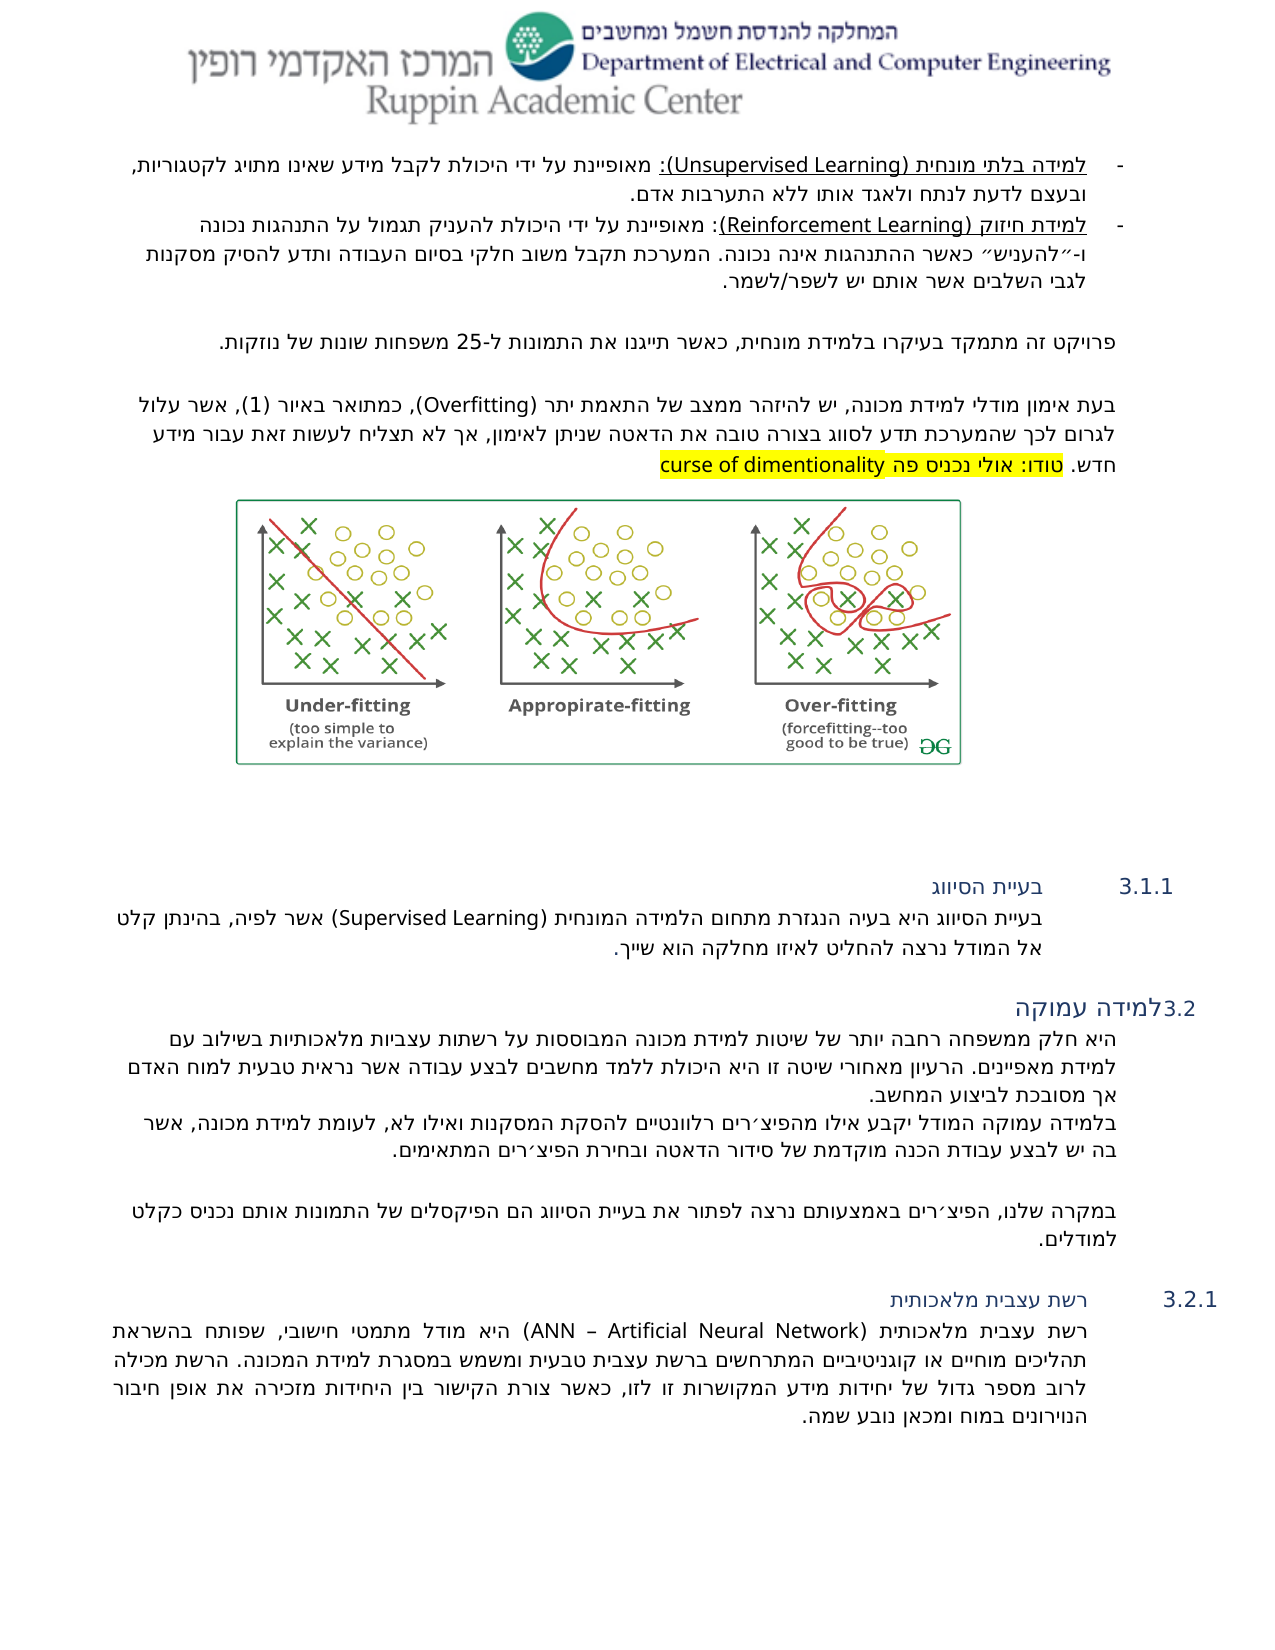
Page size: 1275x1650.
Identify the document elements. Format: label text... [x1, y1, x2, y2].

picture [150, 9, 1125, 128]
list רשת עצבית מלאכותית (ANN – Artificial Neural Network) היא מודל מתמטי חישובי, שפותח בהשראת תהליכים מוחיים או קוגניטיביים המתרחשים ברשת עצבית טבעית ומשמש במסגרת למידת המכונה. הרשת מכילה לרוב מספר גדול של יחידות מידע המקושרות זו לזו, כאשר צורת הקישור בין היחידות מזכירה את אופן חיבור הנוירונים במוח ומכאן נובע שמה. [112, 1316, 1088, 1428]
list בעיית הסיווג היא בעיה הנגזרת מתחום הלמידה המונחית (Supervised Learning) אשר לפיה, בהינתן קלט אל המודל נרצה להחליט לאיזו מחלקה הוא שייך. [112, 903, 1043, 961]
list במקרה שלנו, הפיצ׳רים באמצעותם נרצה לפתור את בעיית הסיווג הם הפיקסלים של התמונות אותם נכניס כקלט למודלים. [112, 1199, 1118, 1251]
text פרויקט זה מתמקד בעיקרו בלמידת מונחית, כאשר תייגנו את התמונות ל-25 משפחות שונות של נוזקות. [112, 330, 1117, 354]
list היא חלק ממשפחה רחבה יותר של שיטות למידת מכונה המבוססות על רשתות עצביות מלאכותיות בשילוב עם למידת מאפיינים. הרעיון מאחורי שיטה זו היא היכולת ללמד מחשבים לבצע עבודה אשר נראית טבעית למוח האדם אך מסובכת לביצוע המחשב. [112, 1027, 1118, 1107]
picture [229, 496, 969, 772]
text בעת אימון מודלי למידת מכונה, יש להיזהר ממצב של התאמת יתר (Overfitting), כמתואר באיור (1), אשר עלול לגרום לכך שהמערכת תדע לסווג בצורה טובה את הדאטה שניתן לאימון, אך לא תצליח לעשות זאת עבור מידע חדש. טודו: אולי נכניס פה curse of dimentionality [112, 390, 1117, 479]
list רשת עצבית מלאכותית [112, 1287, 1162, 1312]
list בלמידה עמוקה המודל יקבע אילו מהפיצ׳רים רלוונטיים להסקת המסקנות ואילו לא, לעומת למידת מכונה, אשר בה יש לבצע עבודת הכנה מוקדמת של סידור הדאטה ובחירת הפיצ׳רים המתאימים. [112, 1111, 1118, 1163]
list למידה עמוקה [112, 993, 1163, 1023]
list למידה בלתי מונחית (Unsupervised Learning): מאופיינת על ידי היכולת לקבל מידע שאינו מתויג לקטגוריות, ובעצם לדעת לנתח ולאגד אותו ללא התערבות אדם. [112, 150, 1117, 206]
list בעיית הסיווג [112, 874, 1118, 899]
list למידת חיזוק (Reinforcement Learning): מאופיינת על ידי היכולת להעניק תגמול על התנהגות נכונה ו-״להעניש״ כאשר ההתנהגות אינה נכונה. המערכת תקבל משוב חלקי בסיום העבודה ותדע להסיק מסקנות לגבי השלבים אשר אותם יש לשפר/לשמר. [112, 210, 1117, 294]
